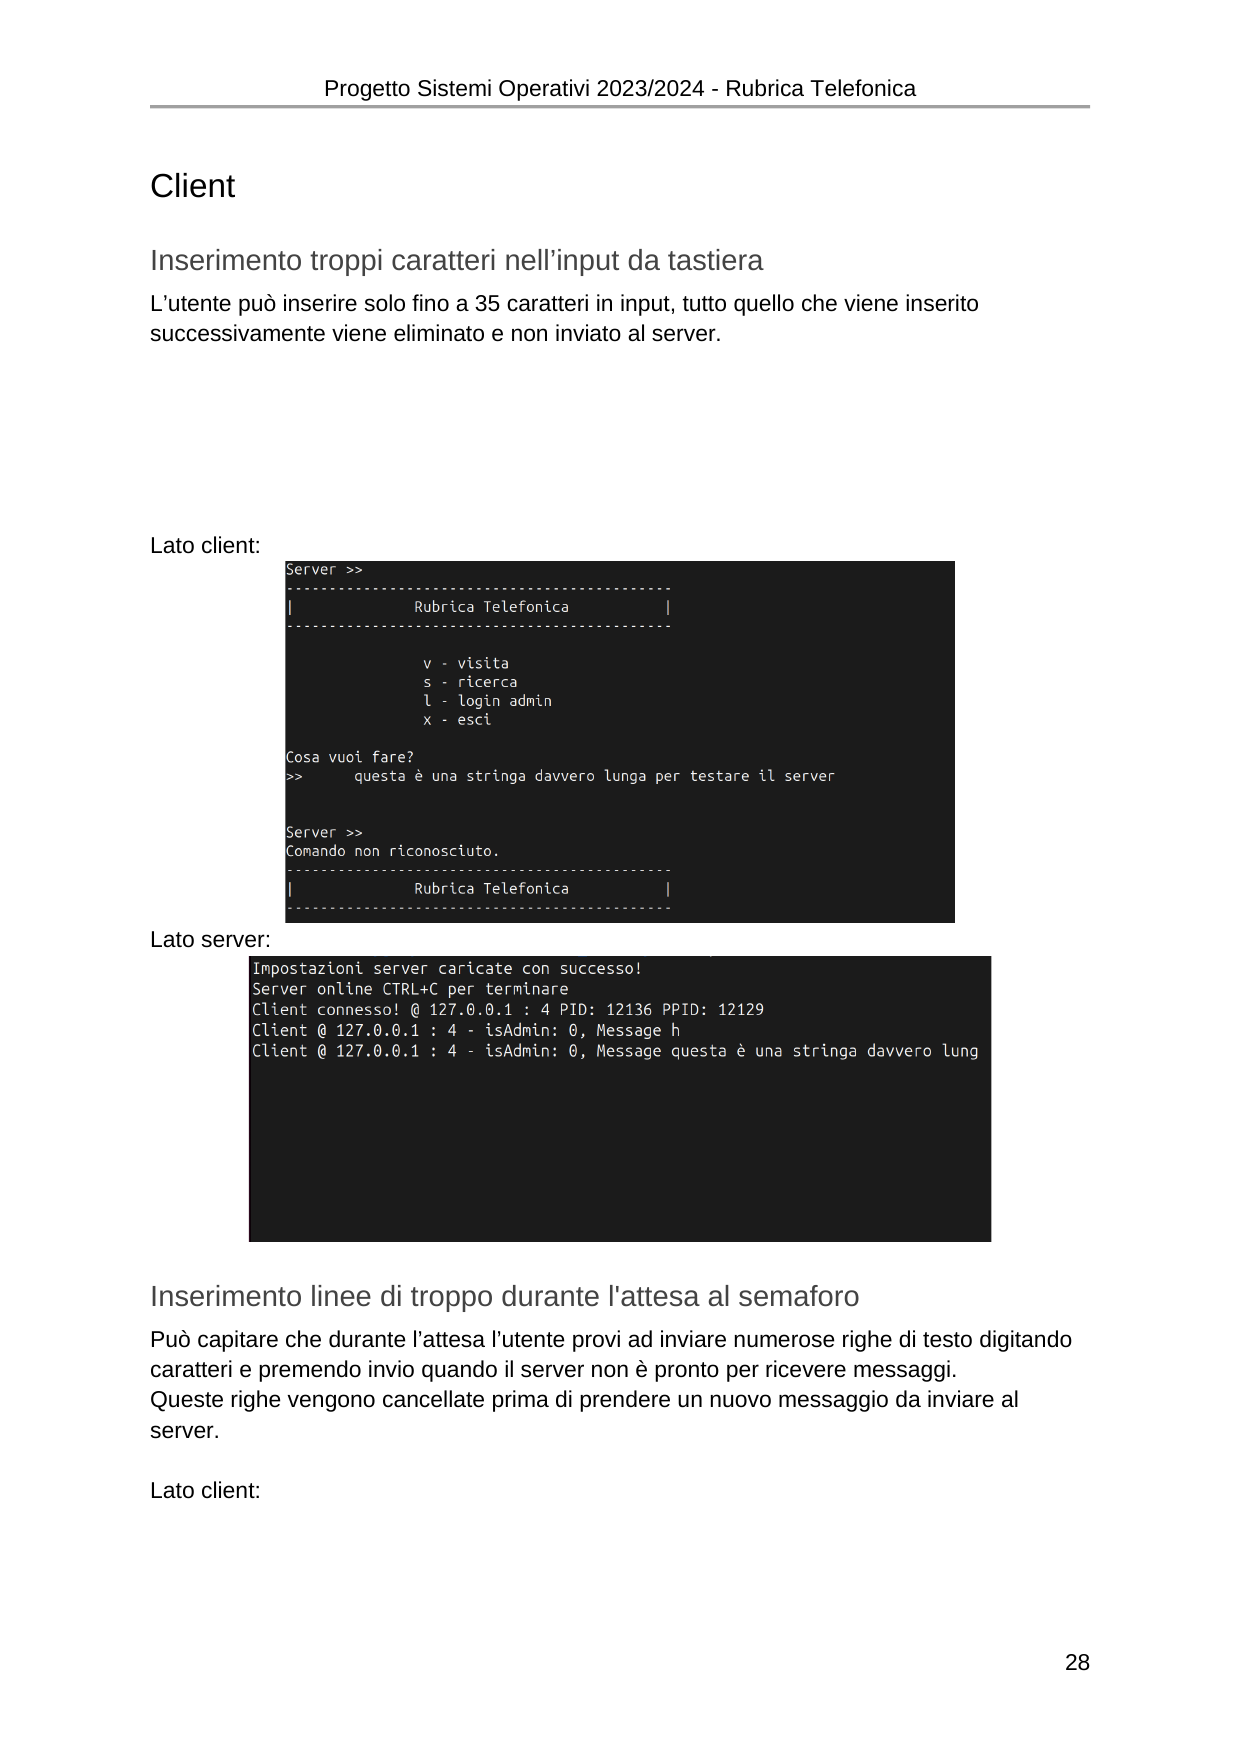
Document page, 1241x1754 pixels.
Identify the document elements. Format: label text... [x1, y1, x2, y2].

subtitle Client [150, 166, 1090, 204]
text Può capitare che durante l’attesa l’utente provi ad inviare numerose righe di testo digitando caratteri e premendo invio quando il server non è pronto per ricevere messaggi. [150, 1326, 1090, 1383]
picture [248, 956, 992, 1242]
subtitle Inserimento linee di troppo durante l'attesa al semaforo [150, 1279, 1090, 1313]
picture [285, 561, 955, 923]
text L’utente può inserire solo fino a 35 caratteri in input, tutto quello che viene inserito successivamente viene eliminato e non inviato al server. [150, 290, 1090, 347]
text Lato client: [150, 532, 1090, 558]
text Queste righe vengono cancellate prima di prendere un nuovo messaggio da inviare al server. [150, 1386, 1090, 1443]
text Lato server: [150, 926, 1090, 953]
subtitle Inserimento troppi caratteri nell’input da tastiera [150, 243, 1090, 277]
text Lato client: [150, 1477, 1090, 1503]
